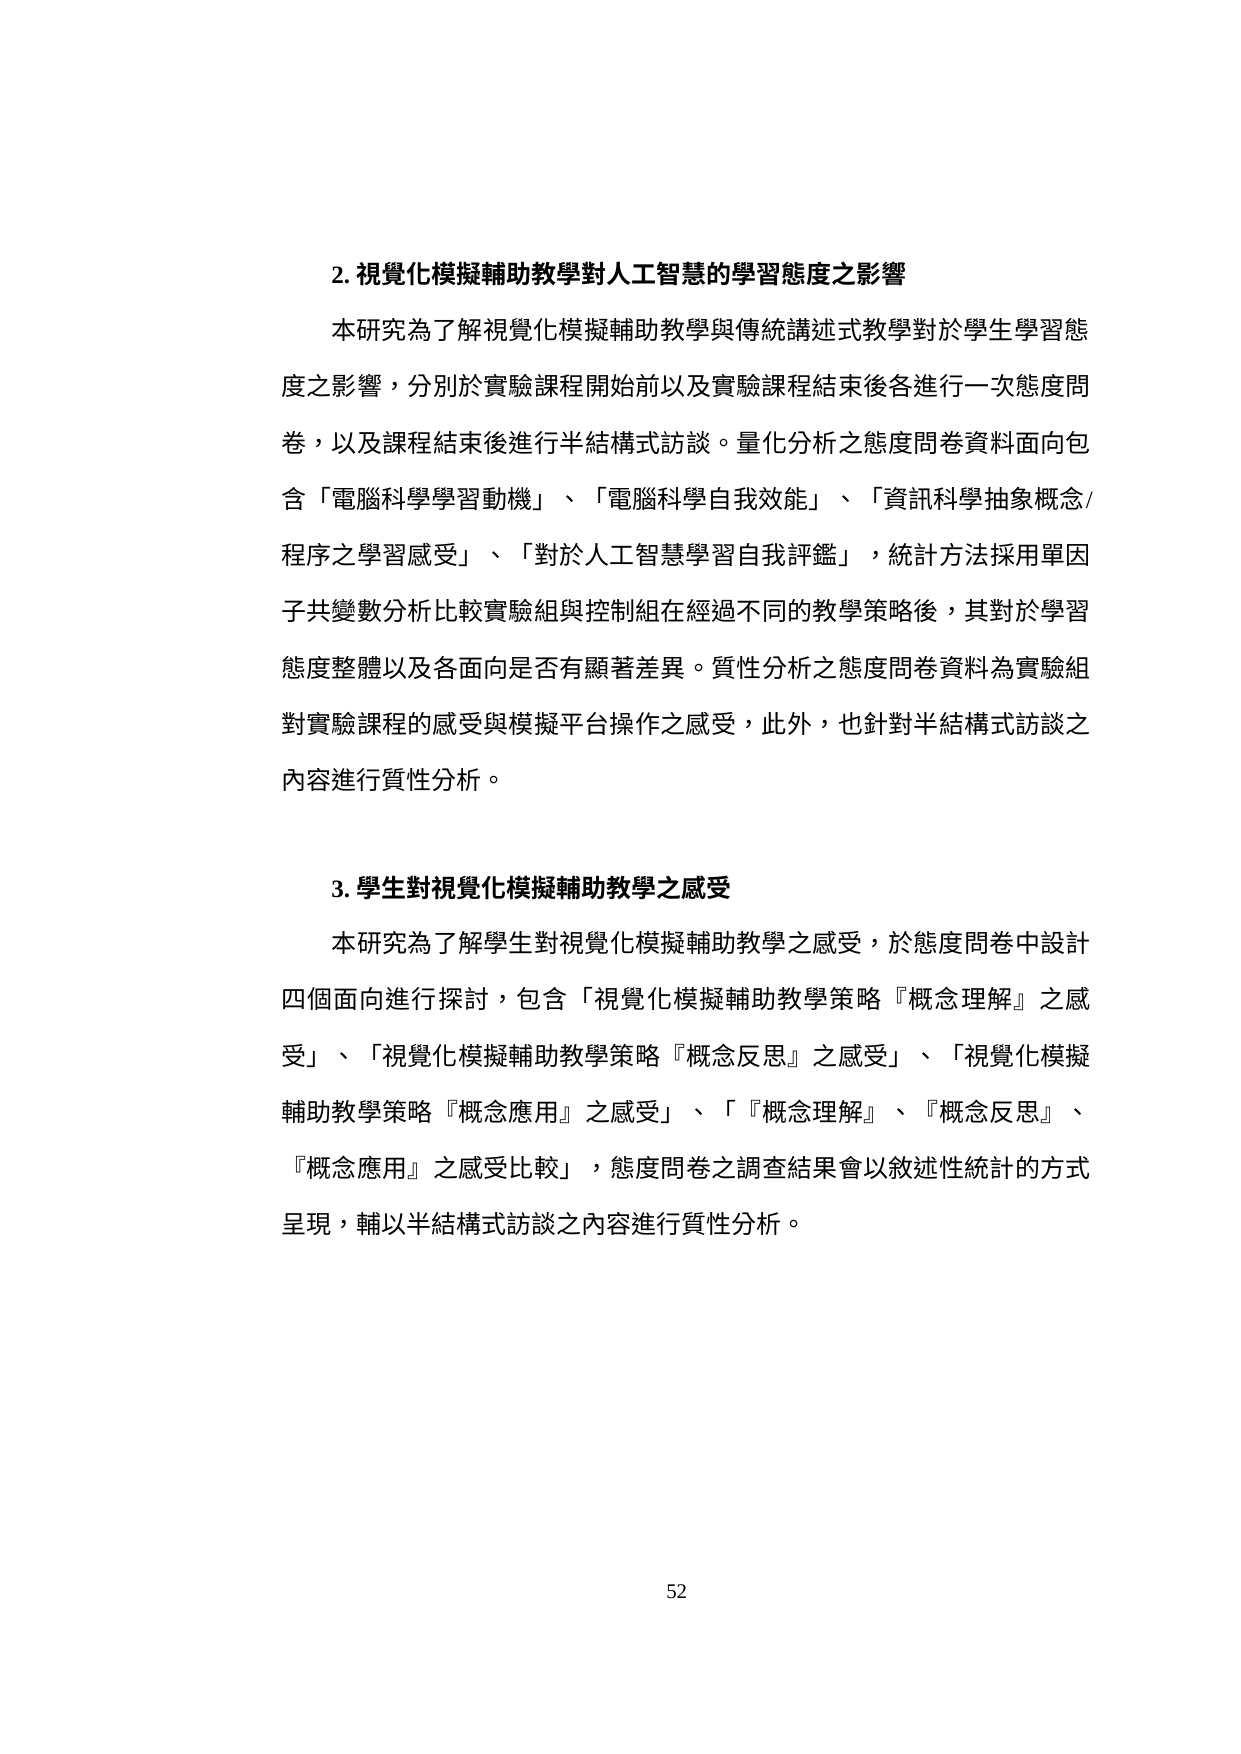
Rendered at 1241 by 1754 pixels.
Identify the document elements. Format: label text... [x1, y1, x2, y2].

text 本研究為了解視覺化模擬輔助教學與傳統講述式教學對於學生學習態度之影響，分別於實驗課程開始前以及實驗課程結束後各進行一次態度問卷，以及課程結束後進行半結構式訪談。量化分析之態度問卷資料面向包含「電腦科學學習動機」、「電腦科學自我效能」、「資訊科學抽象概念/程序之學習感受」、「對於人工智慧學習自我評鑑」，統計方法採用單因子共變數分析比較實驗組與控制組在經過不同的教學策略後，其對於學習態度整體以及各面向是否有顯著差異。質性分析之態度問卷資料為實驗組對實驗課程的感受與模擬平台操作之感受，此外，也針對半結構式訪談之內容進行質性分析。 [281, 310, 1092, 797]
text 2. 視覺化模擬輔助教學對人工智慧的學習態度之影響 [281, 254, 1092, 292]
text 3. 學生對視覺化模擬輔助教學之感受 [281, 867, 1092, 905]
text 本研究為了解學生對視覺化模擬輔助教學之感受，於態度問卷中設計四個面向進行探討，包含「視覺化模擬輔助教學策略『概念理解』之感受」、「視覺化模擬輔助教學策略『概念反思』之感受」、「視覺化模擬輔助教學策略『概念應用』之感受」、「『概念理解』、『概念反思』、『概念應用』之感受比較」，態度問卷之調查結果會以敘述性統計的方式呈現，輔以半結構式訪談之內容進行質性分析。 [281, 923, 1092, 1242]
